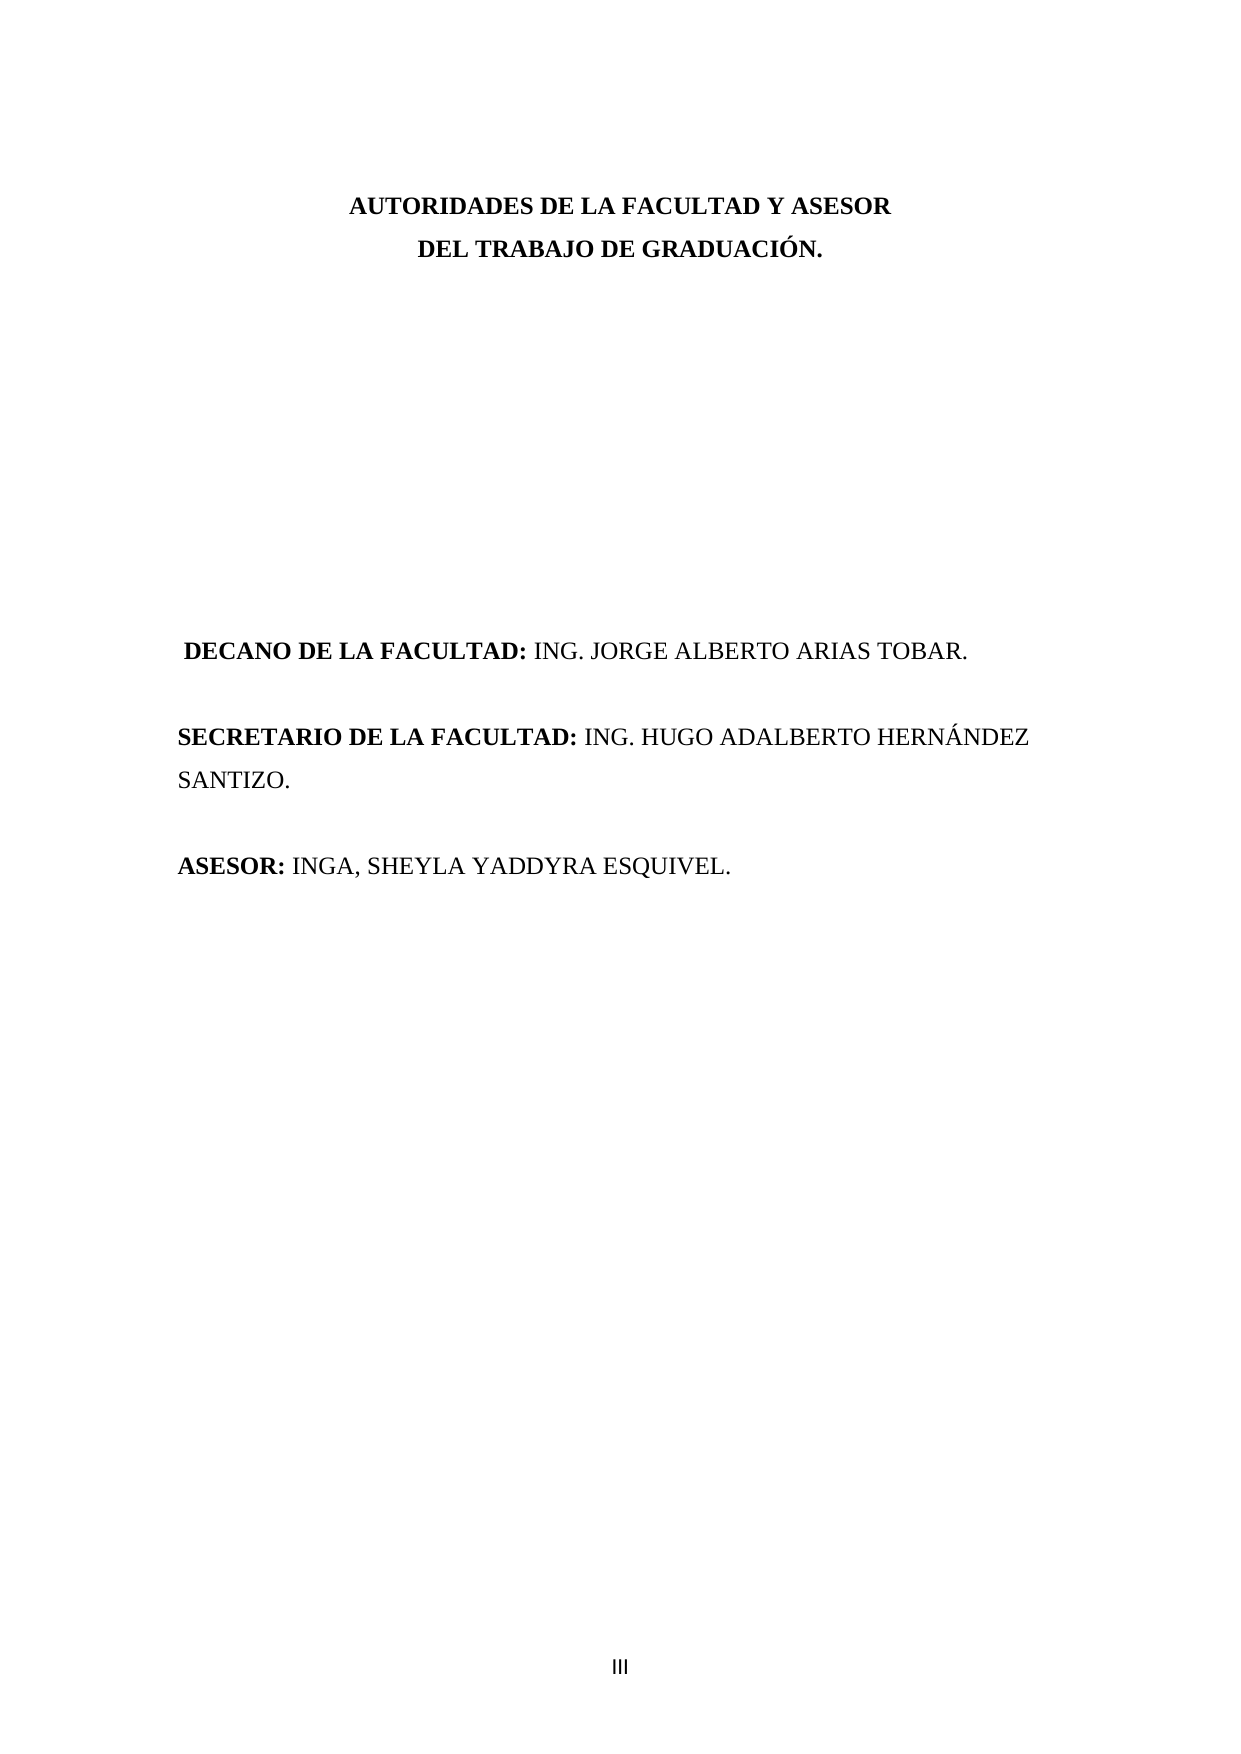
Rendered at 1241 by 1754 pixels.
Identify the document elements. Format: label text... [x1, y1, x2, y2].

text ASESOR: INGA, SHEYLA YADDYRA ESQUIVEL. [177, 851, 1063, 880]
text AUTORIDADES DE LA FACULTAD Y ASESOR [177, 191, 1063, 219]
text SECRETARIO DE LA FACULTAD: ING. HUGO ADALBERTO HERNÁNDEZ SANTIZO. [177, 722, 1063, 794]
text DECANO DE LA FACULTAD: ING. JORGE ALBERTO ARIAS TOBAR. [177, 636, 1063, 664]
text DEL TRABAJO DE GRADUACIÓN. [177, 234, 1063, 263]
